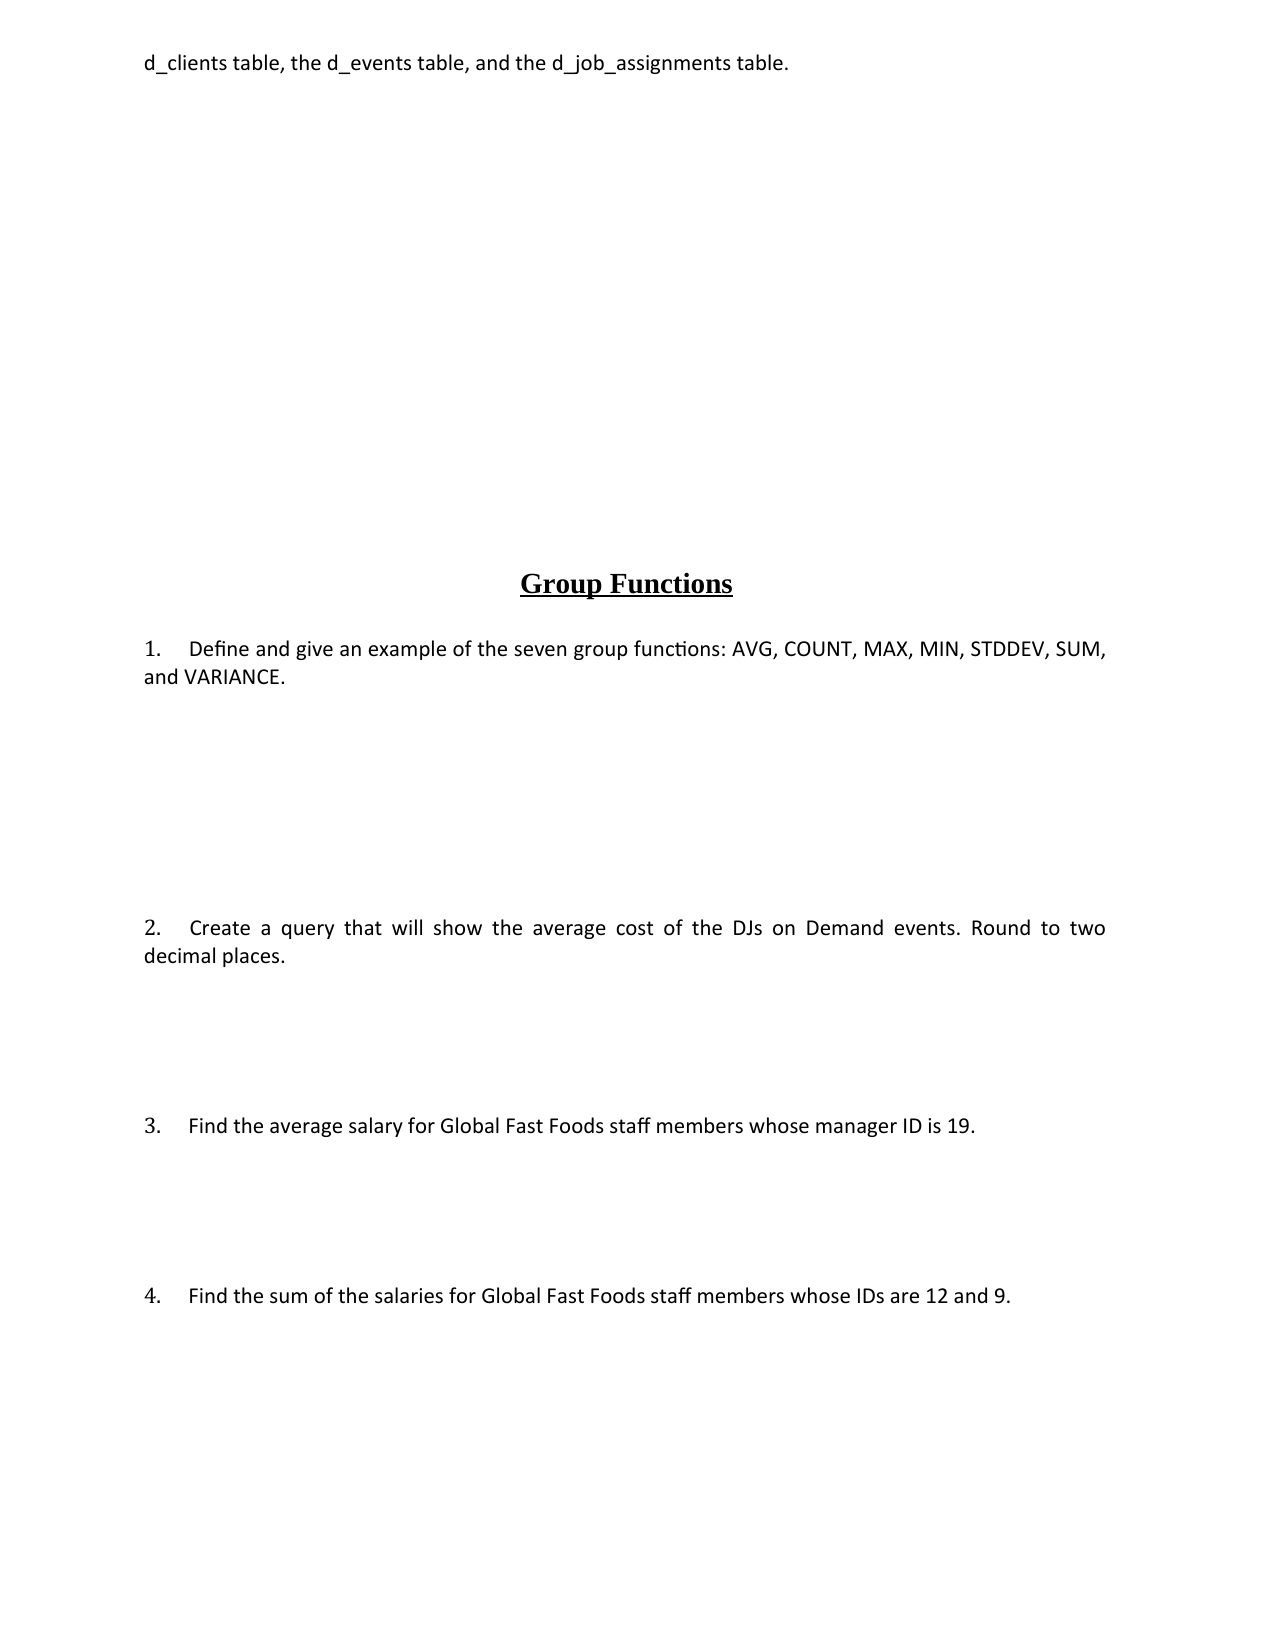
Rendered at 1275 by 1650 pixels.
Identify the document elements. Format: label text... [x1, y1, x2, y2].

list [143, 48, 1108, 76]
list Find the sum of the salaries for Global Fast Foods staff members whose IDs are 12 and 9. [143, 1281, 1144, 1309]
list Create a query that will show the average cost of the DJs on Demand events. Round to two decimal places. [143, 913, 1108, 969]
subtitle Group Functions [143, 566, 1109, 600]
list Define and give an example of the seven group functions: AVG, COUNT, MAX, MIN, STDDEV, SUM, and VARIANCE. [143, 634, 1108, 690]
list Find the average salary for Global Fast Foods staff members whose manager ID is 19. [143, 1111, 1144, 1139]
